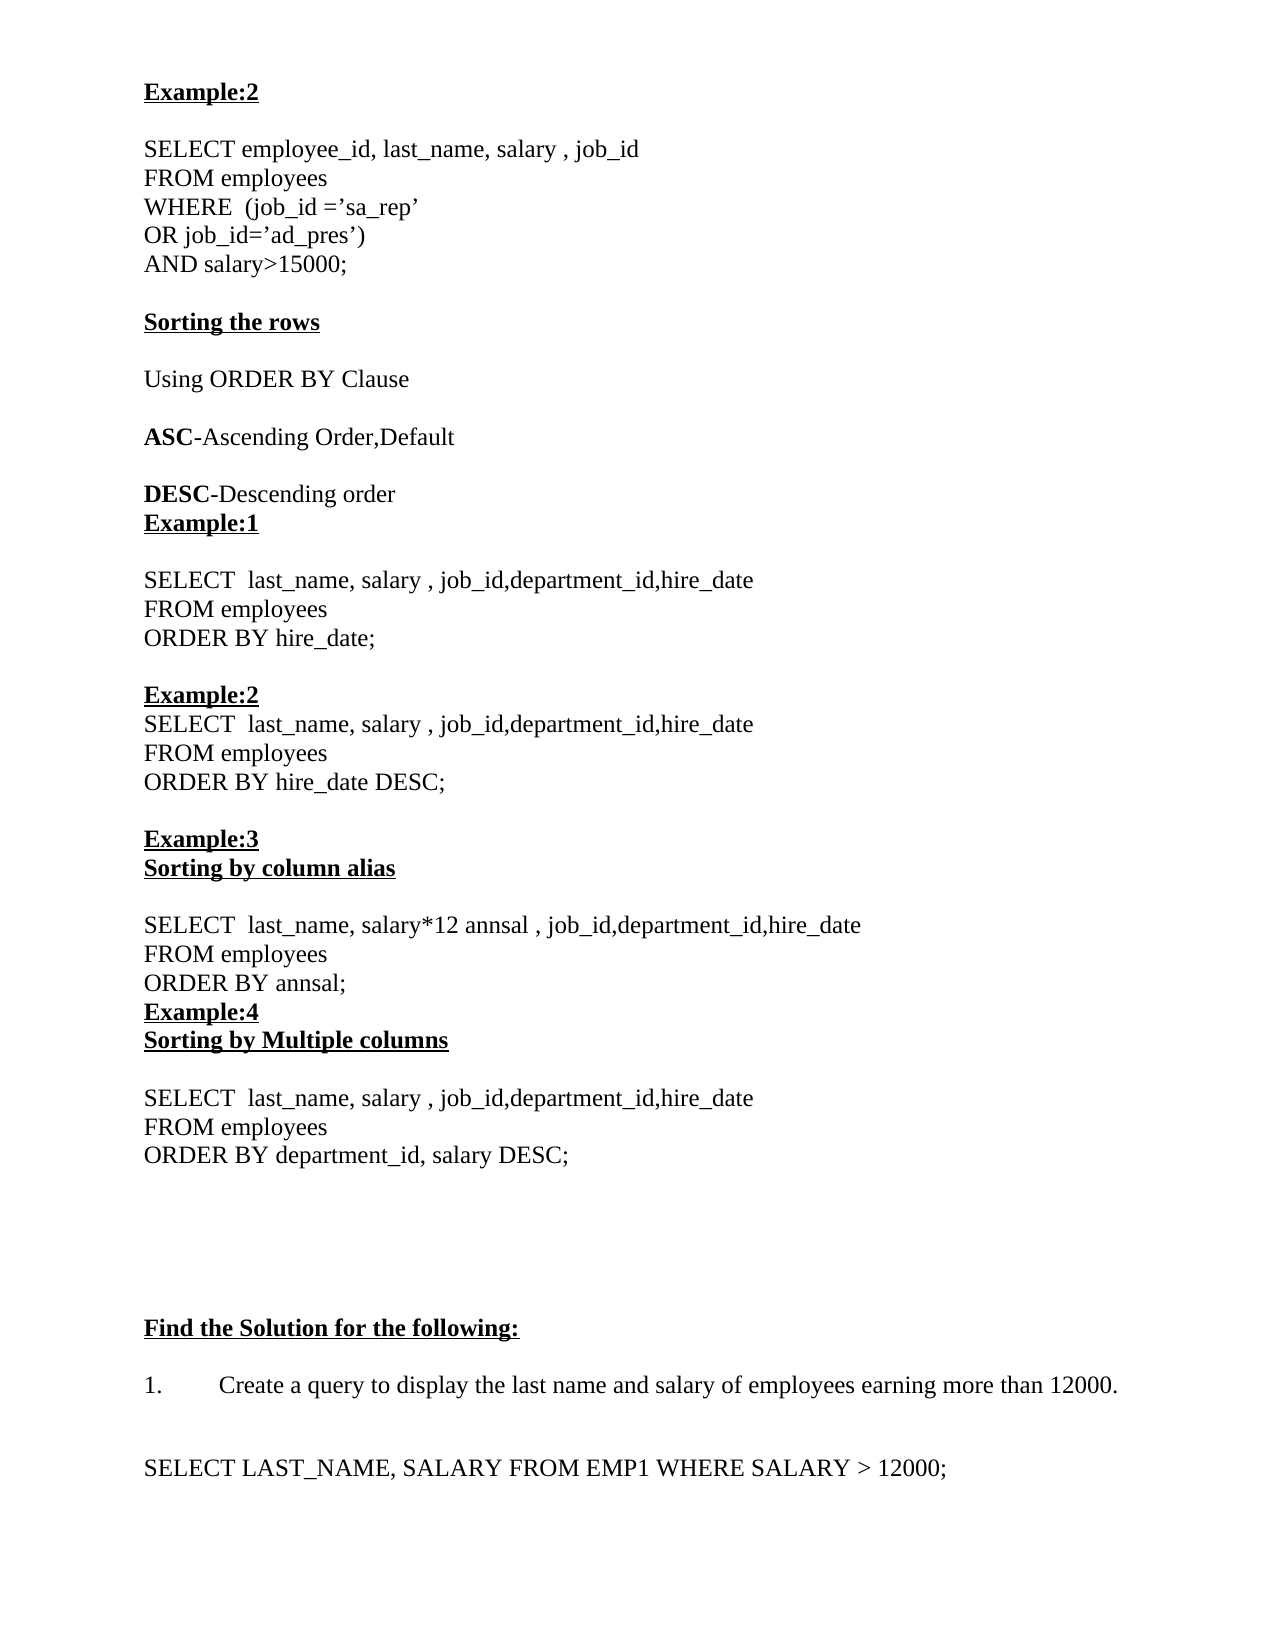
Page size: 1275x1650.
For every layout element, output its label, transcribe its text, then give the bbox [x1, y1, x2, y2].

text ORDER BY hire_date; [143, 623, 1144, 652]
text FROM employees [143, 594, 1144, 623]
text SELECT last_name, salary , job_id,department_id,hire_date [143, 1083, 1144, 1112]
text OR job_id=’ad_pres’) [143, 220, 1144, 249]
text Find the Solution for the following: [143, 1313, 1144, 1342]
text ORDER BY department_id, salary DESC; [143, 1140, 1144, 1169]
text ASC-Ascending Order,Default [143, 422, 1144, 450]
text SELECT LAST_NAME, SALARY FROM EMP1 WHERE SALARY > 12000; [144, 1453, 1144, 1482]
text Example:3 [143, 824, 1144, 853]
text SELECT last_name, salary , job_id,department_id,hire_date [143, 709, 1144, 738]
text Sorting by column alias [143, 853, 1144, 882]
text Sorting by Multiple columns [143, 1025, 1144, 1054]
text AND salary>15000; [143, 249, 1144, 278]
text DESC-Descending order [143, 479, 1144, 508]
text Using ORDER BY Clause [143, 364, 1144, 393]
text Sorting the rows [143, 307, 1144, 335]
text ORDER BY hire_date DESC; [143, 767, 1144, 795]
text Example:2 [143, 77, 1144, 105]
text FROM employees [143, 163, 1144, 192]
text Example:2 [143, 680, 1144, 709]
text ORDER BY annsal; [143, 968, 1144, 997]
text Example:1 [143, 508, 1144, 537]
list Create a query to display the last name and salary of employees earning more than 12000. [143, 1370, 1144, 1399]
text SELECT last_name, salary*12 annsal , job_id,department_id,hire_date [143, 910, 1144, 939]
text FROM employees [143, 738, 1144, 767]
text SELECT last_name, salary , job_id,department_id,hire_date [143, 565, 1144, 594]
text WHERE (job_id =’sa_rep’ [143, 192, 1144, 220]
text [143, 134, 1144, 163]
text FROM employees [143, 1112, 1144, 1140]
text FROM employees [143, 939, 1144, 968]
text Example:4 [143, 997, 1144, 1025]
